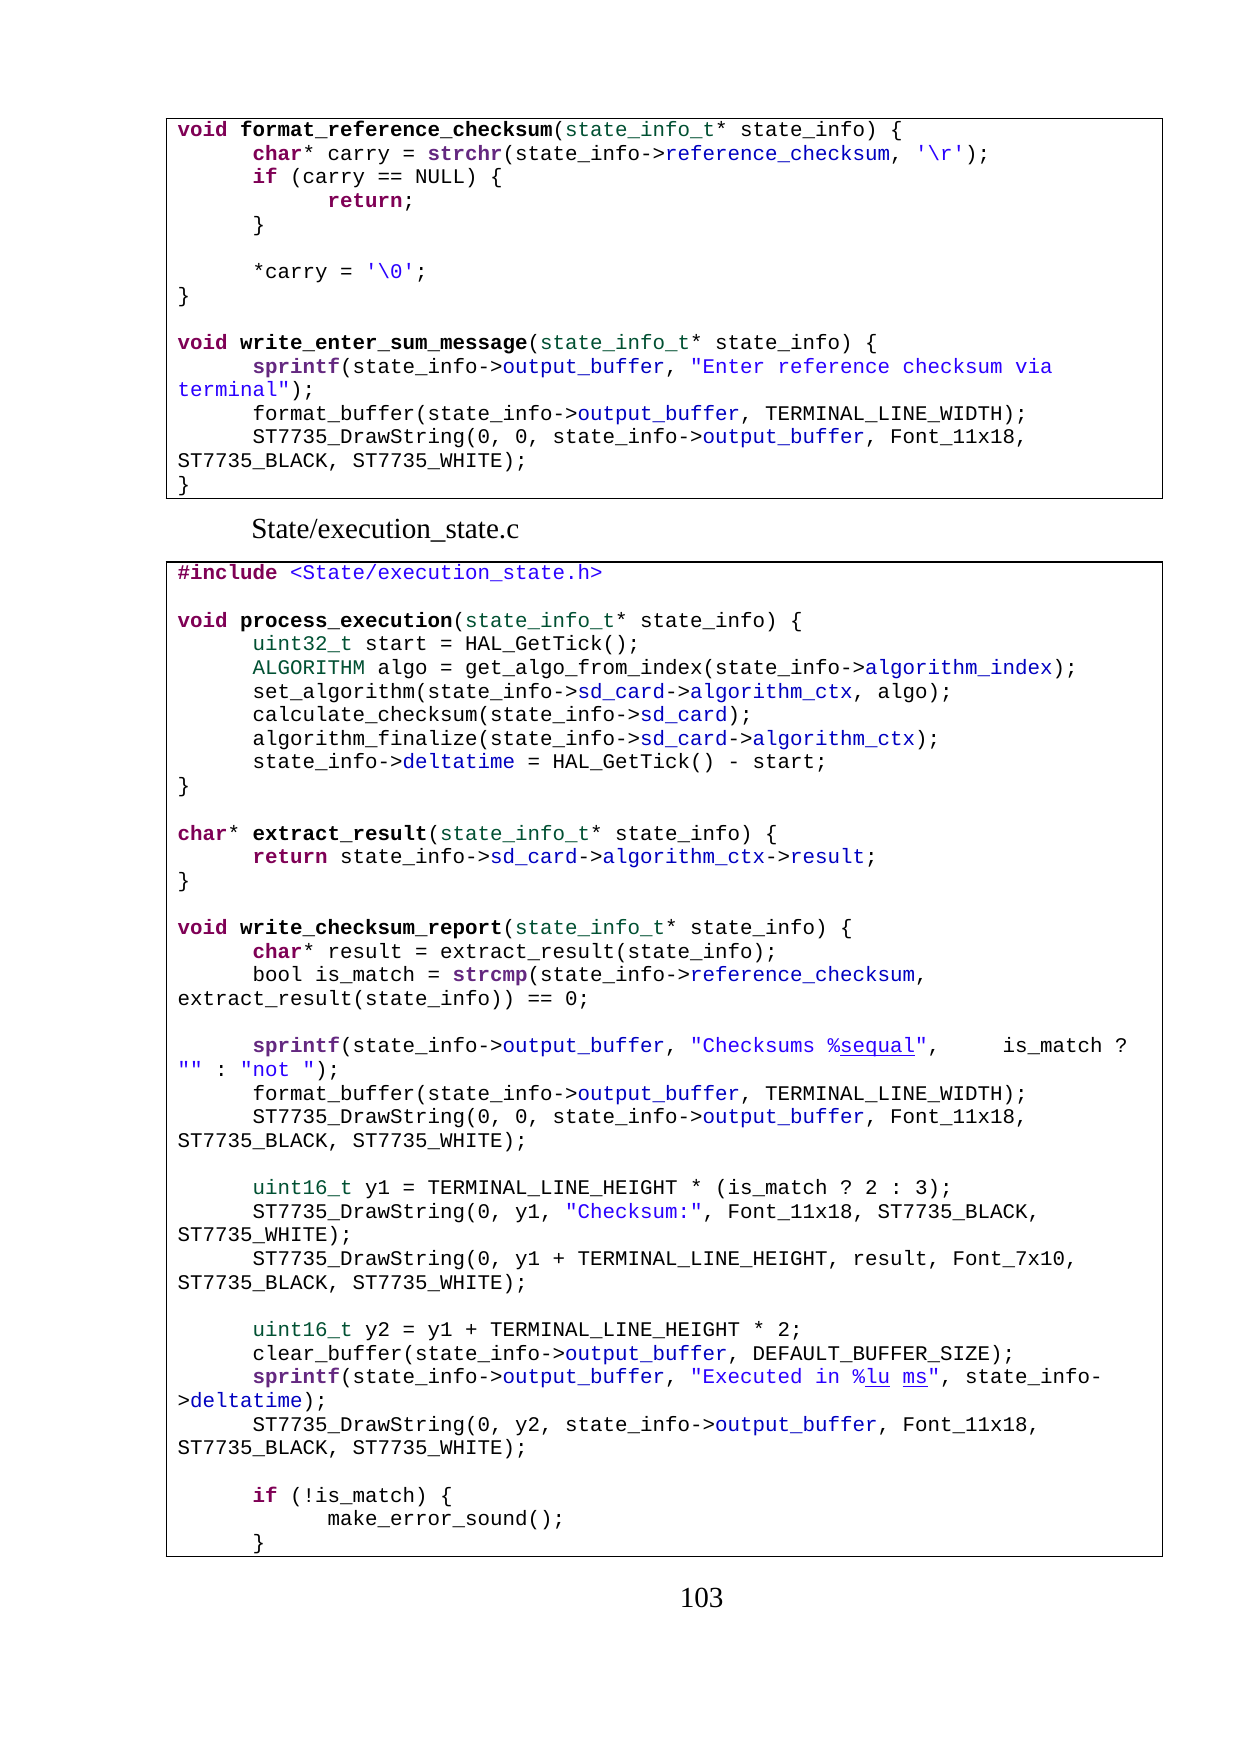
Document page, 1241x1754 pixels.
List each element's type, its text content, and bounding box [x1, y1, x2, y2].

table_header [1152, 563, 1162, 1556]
text State/execution_state.c [177, 511, 1152, 544]
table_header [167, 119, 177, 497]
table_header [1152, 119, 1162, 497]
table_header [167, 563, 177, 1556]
